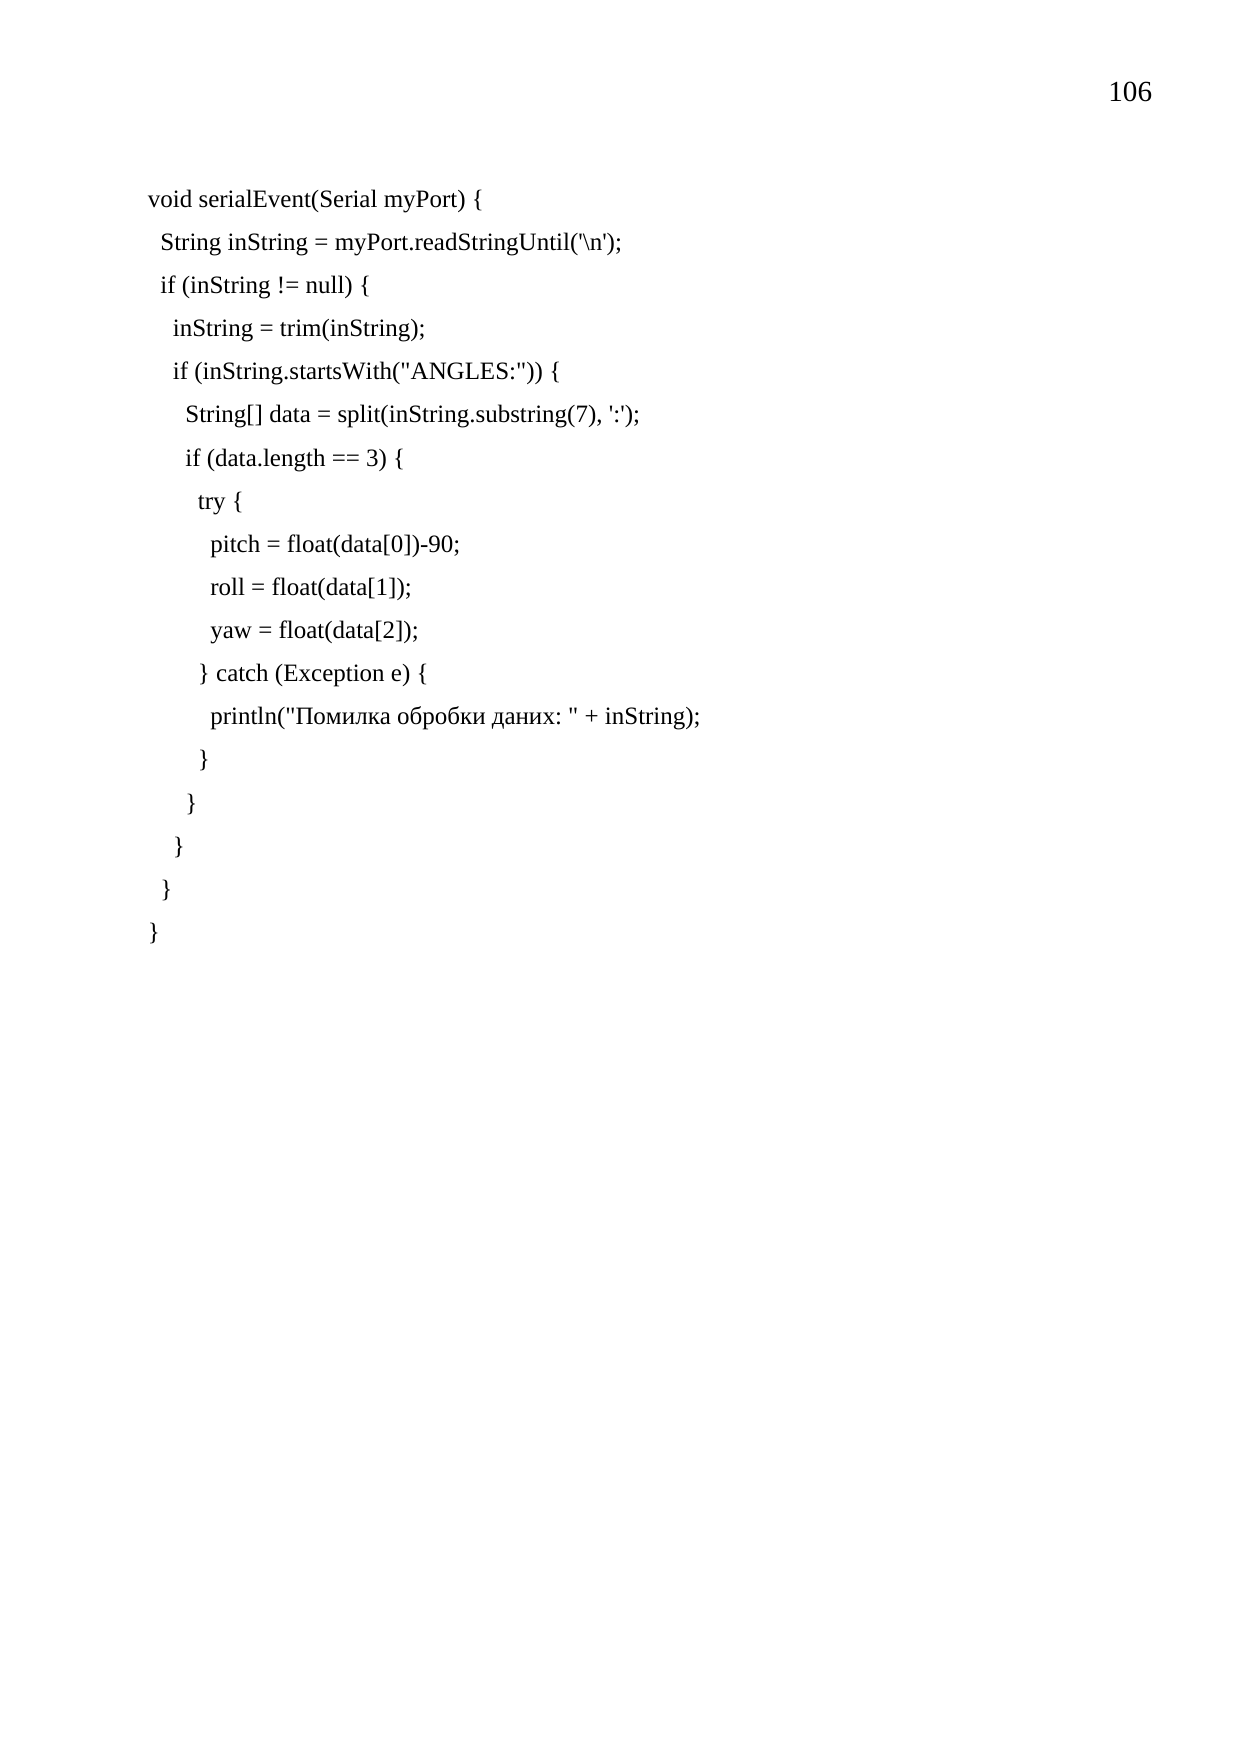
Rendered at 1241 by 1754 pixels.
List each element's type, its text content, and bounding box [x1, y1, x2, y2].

text pitch = float(data[0])-90; [148, 529, 1152, 558]
text inString = trim(inString); [148, 313, 1152, 342]
text if (inString.startsWith("ANGLES:")) { [148, 356, 1152, 385]
text yaw = float(data[2]); [148, 615, 1152, 644]
text roll = float(data[1]); [148, 572, 1152, 601]
text try { [148, 486, 1152, 514]
text if (inString != null) { [148, 270, 1152, 299]
text String[] data = split(inString.substring(7), ':'); [148, 399, 1152, 428]
text } catch (Exception e) { [148, 658, 1152, 687]
text } [148, 788, 1152, 816]
text println("Помилка обробки даних: " + inString); [148, 701, 1152, 730]
text } [148, 831, 1152, 859]
text String inString = myPort.readStringUntil('\n'); [148, 227, 1152, 256]
text } [148, 917, 1152, 946]
text void serialEvent(Serial myPort) { [148, 184, 1152, 213]
text if (data.length == 3) { [148, 443, 1152, 471]
text } [148, 744, 1152, 773]
text } [148, 874, 1152, 903]
